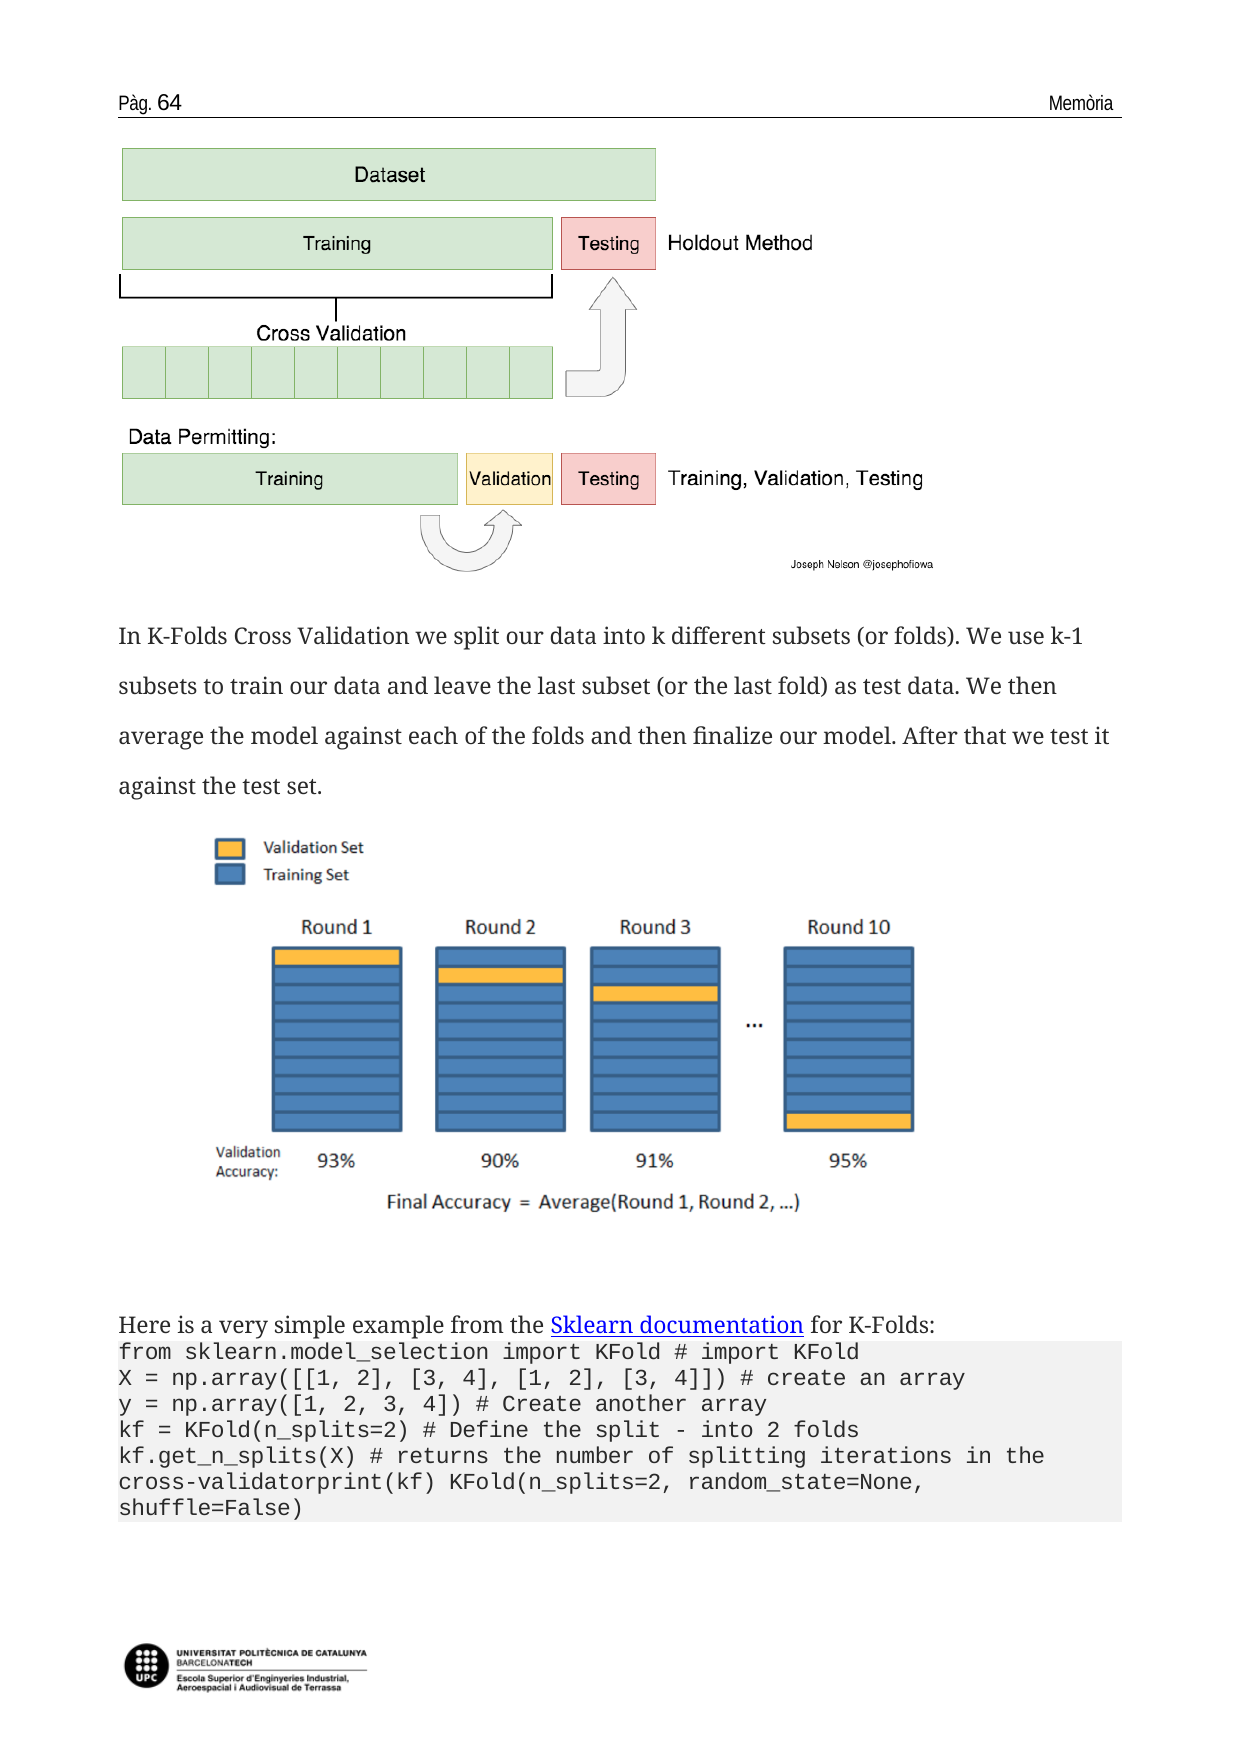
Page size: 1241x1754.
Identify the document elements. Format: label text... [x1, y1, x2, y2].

picture [118, 147, 934, 572]
text Here is a very simple example from the Sklearn documentation for K-Folds: [118, 1291, 1122, 1341]
text from sklearn.model_selection import KFold # import KFold X = np.array([[1, 2], [3, 4], [1, 2], [3, 4]]) # create an array y = np.array([1, 2, 3, 4]) # Create another array kf = KFold(n_splits=2) # Define the split - into 2 folds kf.get_n_splits(X) # returns the number of splitting iterations in the cross-validatorprint(kf) KFold(n_splits=2, random_state=None, shuffle=False) [118, 1341, 1122, 1522]
picture [118, 822, 979, 1241]
text In K-Folds Cross Validation we split our data into k different subsets (or folds). We use k-1 subsets to train our data and leave the last subset (or the last fold) as test data. We then average the model against each of the folds and then finalize our model. After that we test it against the test set. [118, 601, 1122, 801]
picture [118, 1634, 374, 1702]
